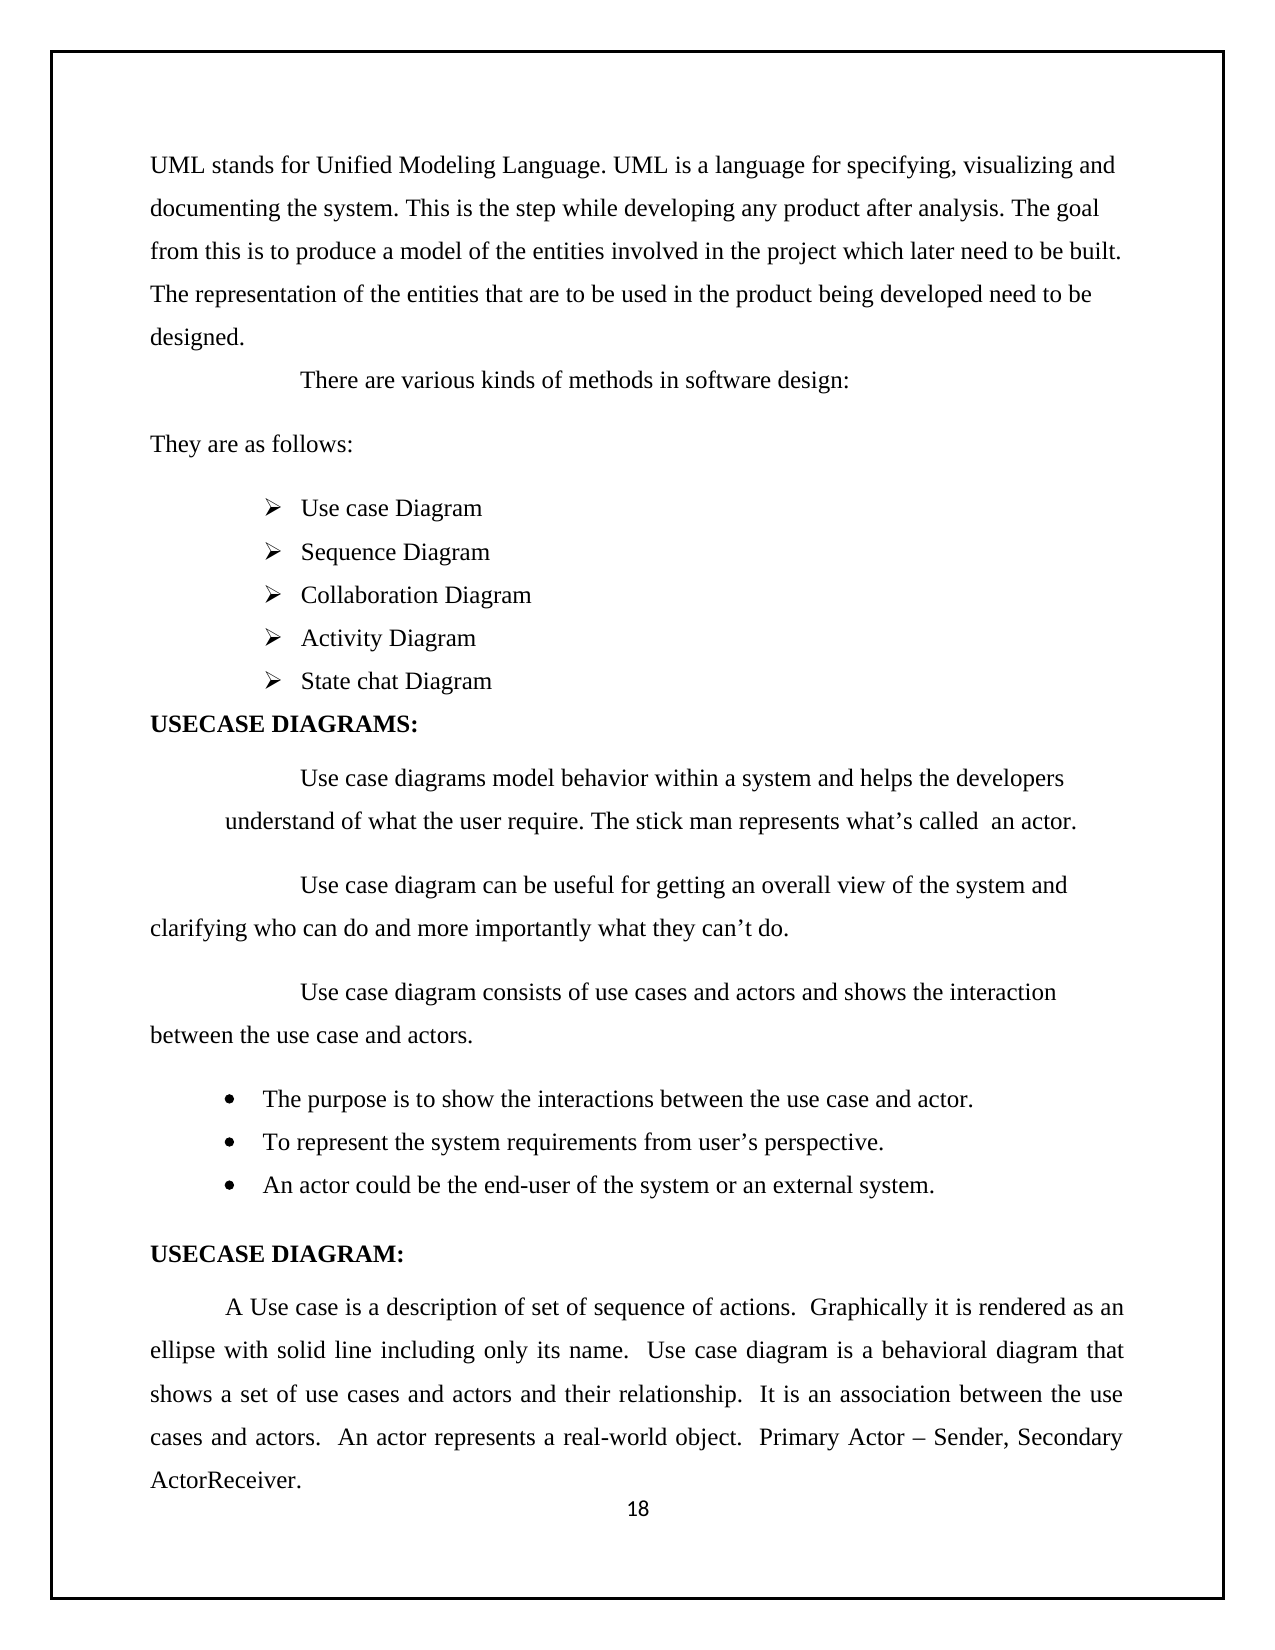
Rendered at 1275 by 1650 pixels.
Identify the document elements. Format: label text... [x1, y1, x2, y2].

list Use case Diagram [263, 493, 1125, 522]
list To represent the system requirements from user’s perspective. [225, 1127, 1125, 1156]
text Use case diagram can be useful for getting an overall view of the system and clarifying who can do and more importantly what they can’t do. [150, 870, 1125, 942]
text Use case diagrams model behavior within a system and helps the developers understand of what the user require. The stick man represents what’s called an actor. [225, 763, 1125, 835]
text UML stands for Unified Modeling Language. UML is a language for specifying, visualizing and documenting the system. This is the step while developing any product after analysis. The goal from this is to produce a model of the entities involved in the project which later need to be built. The representation of the entities that are to be used in the product being developed need to be designed. [150, 150, 1125, 351]
text USECASE DIAGRAMS: [150, 709, 1125, 738]
list State chat Diagram [263, 666, 1125, 695]
list An actor could be the end-user of the system or an external system. [225, 1171, 1125, 1199]
text USECASE DIAGRAM: [150, 1239, 1125, 1267]
text Use case diagram consists of use cases and actors and shows the interaction between the use case and actors. [150, 977, 1125, 1049]
text A Use case is a description of set of sequence of actions. Graphically it is rendered as an ellipse with solid line including only its name. Use case diagram is a behavioral diagram that shows a set of use cases and actors and their relationship. It is an association between the use cases and actors. An actor represents a real-world object. Primary Actor – Sender, Secondary ActorReceiver. [150, 1292, 1125, 1494]
text They are as follows: [150, 429, 1125, 458]
list Activity Diagram [263, 623, 1125, 652]
list The purpose is to show the interactions between the use case and actor. [225, 1084, 1125, 1113]
text There are various kinds of methods in software design: [150, 366, 1125, 394]
list Collaboration Diagram [263, 580, 1125, 608]
list Sequence Diagram [263, 537, 1125, 565]
